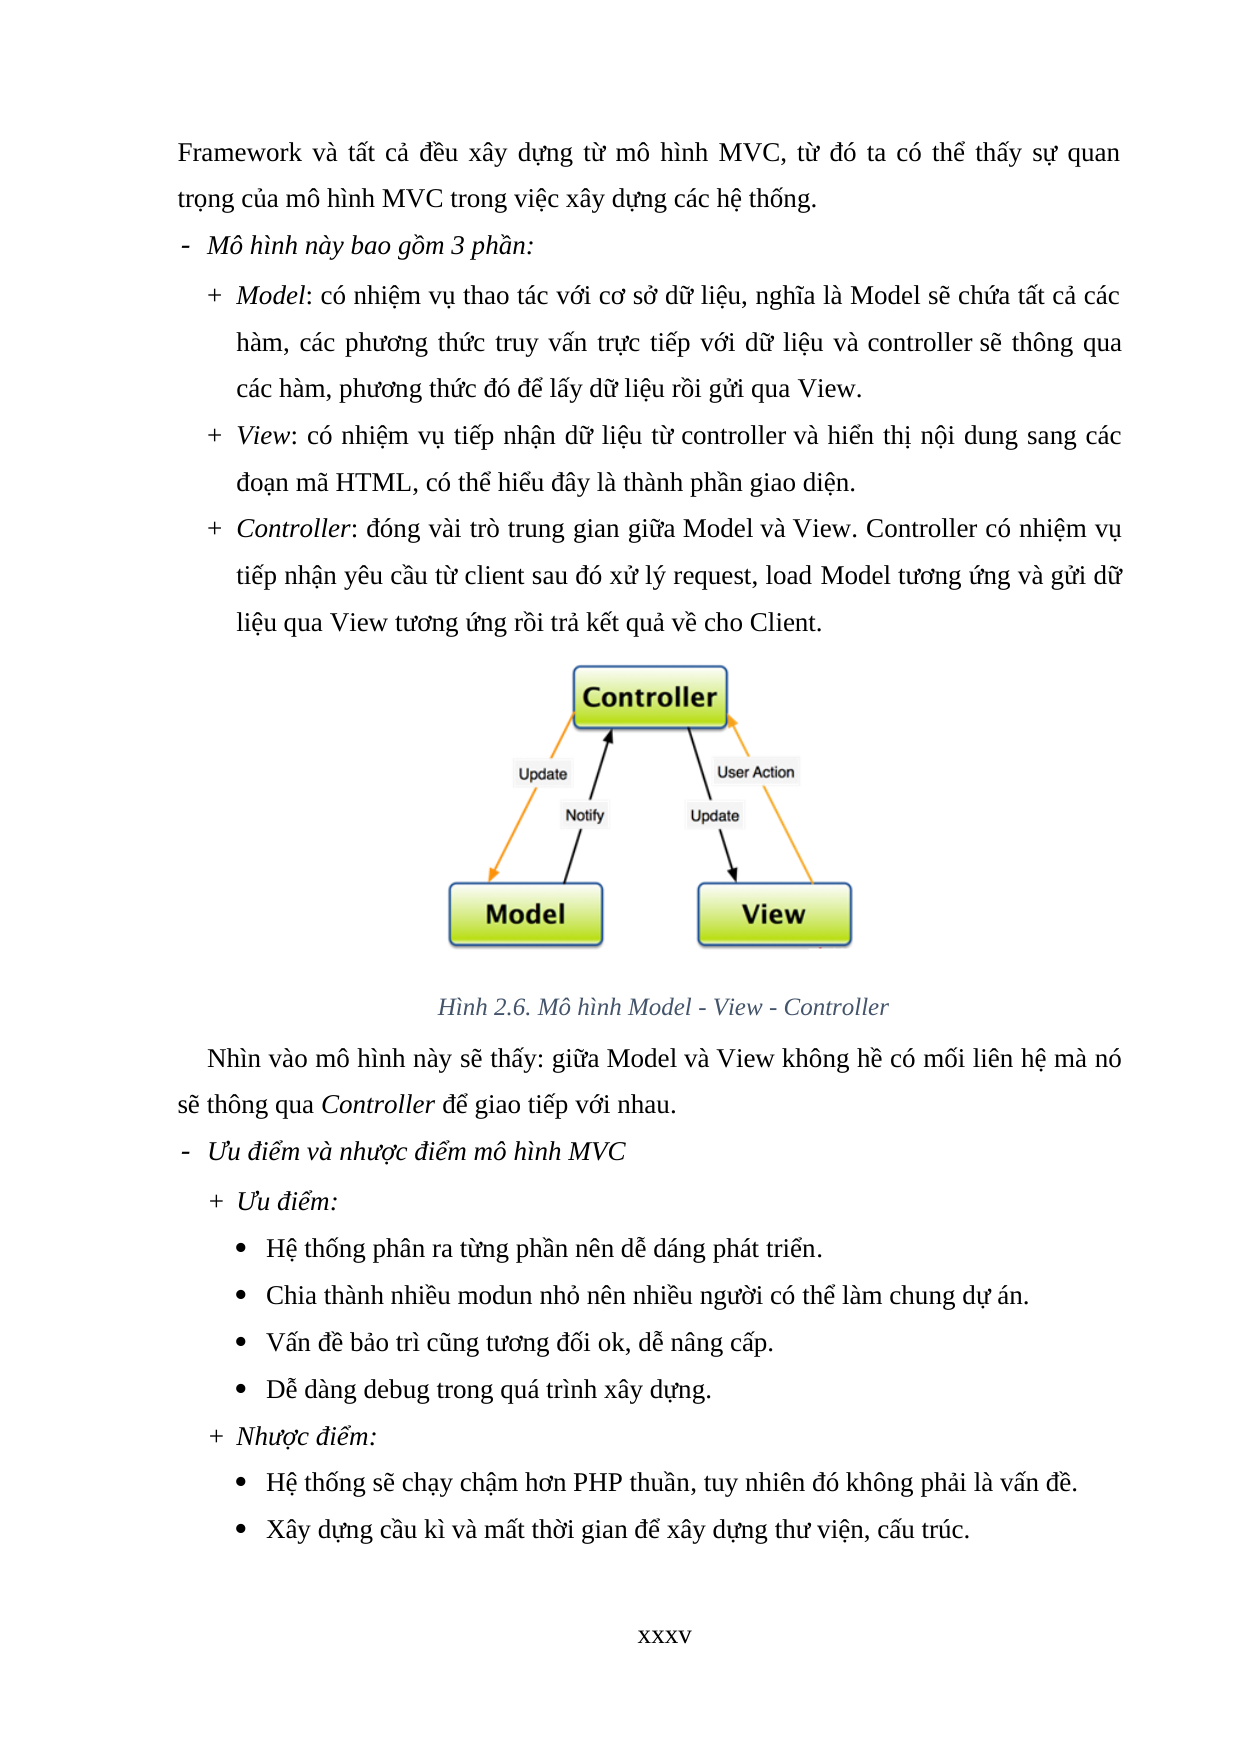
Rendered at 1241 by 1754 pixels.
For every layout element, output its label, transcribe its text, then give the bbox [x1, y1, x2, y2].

list Controller: đóng vài trò trung gian giữa Model và View. Controller có nhiệm vụ tiếp nhận yêu cầu từ client sau đó xử lý request, load Model tương ứng và gửi dữ liệu qua View tương ứng rồi trả kết quả về cho Client. [207, 513, 1122, 637]
list Xây dựng cầu kì và mất thời gian để xây dựng thư viện, cấu trúc. [236, 1513, 1122, 1544]
list Hệ thống sẽ chạy chậm hơn PHP thuần, tuy nhiên đó không phải là vấn đề. [236, 1466, 1122, 1497]
list Vấn đề bảo trì cũng tương đối ok, dễ nâng cấp. [236, 1326, 1122, 1357]
list Hệ thống phân ra từng phần nên dễ dáng phát triển. [236, 1232, 1122, 1263]
list View: có nhiệm vụ tiếp nhận dữ liệu từ controller và hiển thị nội dung sang các đoạn mã HTML, có thể hiểu đây là thành phần giao diện. [207, 419, 1122, 497]
list Dễ dàng debug trong quá trình xây dựng. [236, 1373, 1122, 1404]
picture [434, 652, 866, 962]
list Mô hình này bao gồm 3 phần: [177, 229, 1122, 263]
text Nhìn vào mô hình này sẽ thấy: giữa Model và View không hề có mối liên hệ mà nó sẽ thông qua Controller để giao tiếp với nhau. [177, 1042, 1122, 1120]
list Model: có nhiệm vụ thao tác với cơ sở dữ liệu, nghĩa là Model sẽ chứa tất cả các hàm, các phương thức truy vấn trực tiếp với dữ liệu và controller sẽ thông qua các hàm, phương thức đó để lấy dữ liệu rồi gửi qua View. [207, 279, 1122, 404]
list Ưu điểm: [207, 1185, 1122, 1217]
list Chia thành nhiều modun nhỏ nên nhiều người có thể làm chung dự án. [236, 1279, 1122, 1310]
list Nhược điểm: [207, 1419, 1122, 1451]
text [177, 136, 1122, 214]
list Ưu điểm và nhược điểm mô hình MVC [177, 1135, 1122, 1169]
